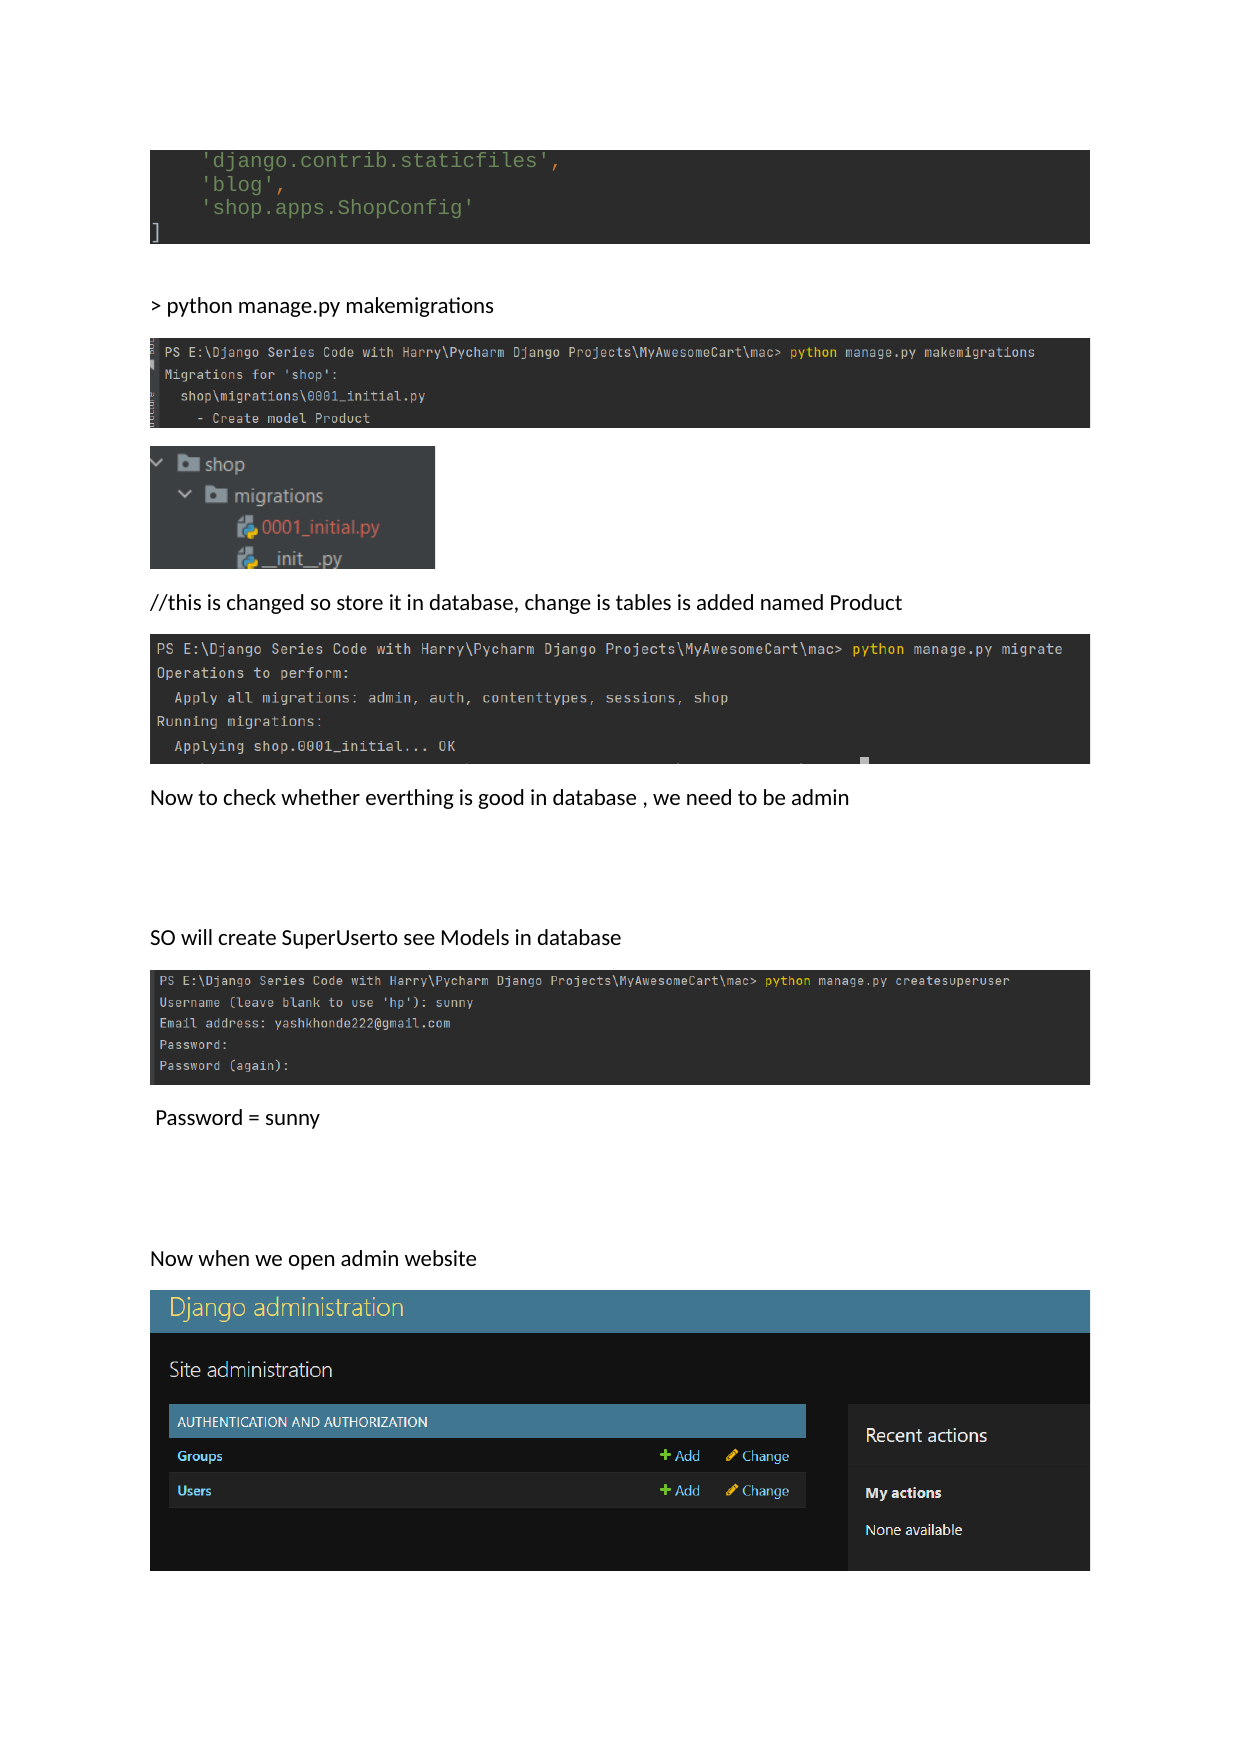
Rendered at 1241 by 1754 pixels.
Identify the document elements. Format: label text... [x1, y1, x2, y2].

picture [150, 634, 1091, 764]
text SO will create SuperUserto see Models in database [150, 923, 1090, 952]
text //this is changed so store it in database, change is tables is added named Product [150, 588, 1090, 616]
picture [150, 338, 1091, 428]
text Password = sunny [150, 1103, 1090, 1131]
picture [150, 970, 1091, 1085]
picture [150, 1290, 1091, 1571]
text Now to check whether everthing is good in database , we need to be admin [150, 783, 1090, 811]
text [150, 150, 1090, 244]
text Now when we open admin website [150, 1244, 1090, 1272]
text > python manage.py makemigrations [150, 291, 1090, 319]
picture [150, 446, 436, 569]
